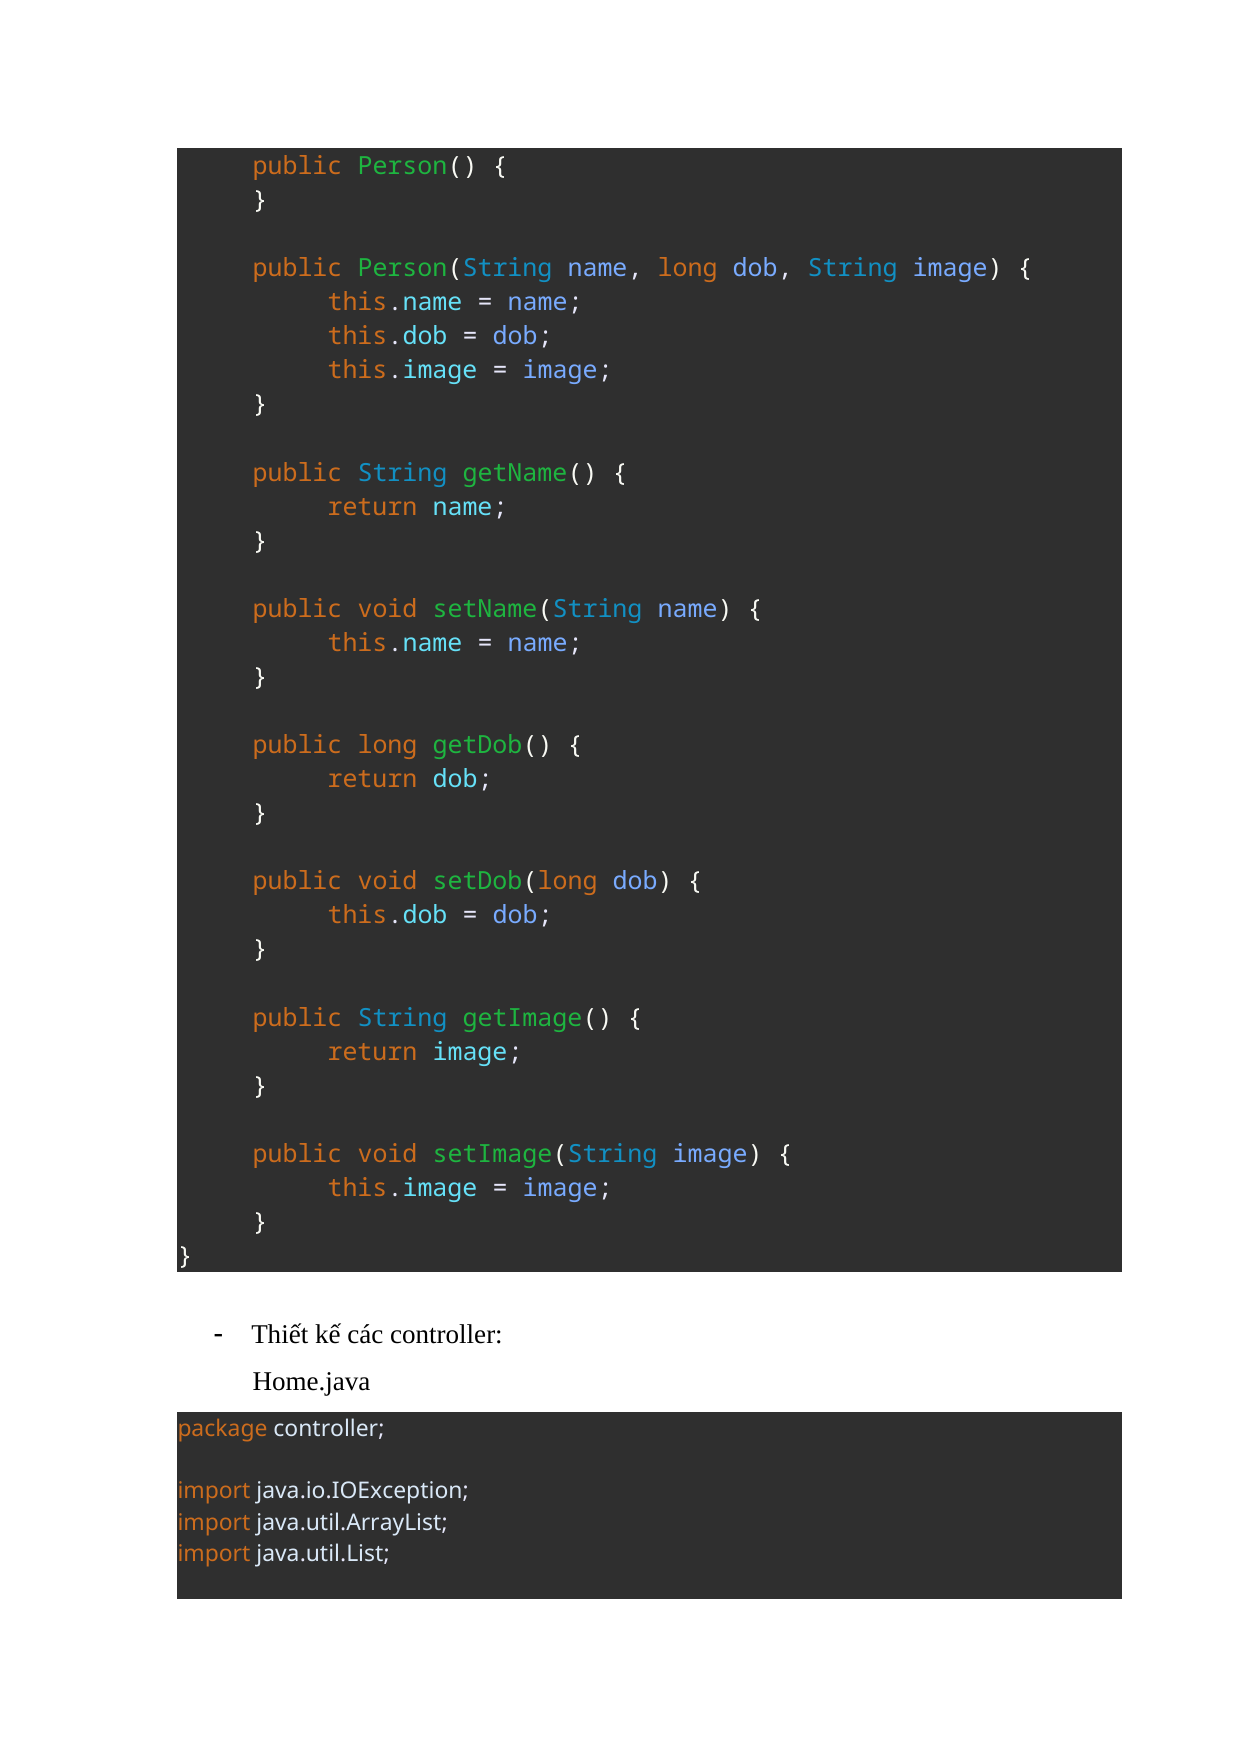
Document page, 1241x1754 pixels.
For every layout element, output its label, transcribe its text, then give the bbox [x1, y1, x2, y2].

text public long getDob() { [177, 727, 1122, 761]
text return dob; [177, 761, 1122, 795]
list Home.java [252, 1365, 1122, 1396]
text this.image = image; [177, 1169, 1122, 1204]
text public String getImage() { [177, 999, 1122, 1033]
text } [177, 931, 1122, 965]
text public Person(String name, long dob, String image) { [177, 250, 1122, 284]
text public void setImage(String image) { [177, 1136, 1122, 1169]
text this.name = name; [177, 284, 1122, 318]
text return image; [177, 1033, 1122, 1067]
text return name; [177, 488, 1122, 522]
text } [177, 1067, 1122, 1101]
text import java.util.ArrayList; [177, 1506, 1122, 1537]
list Thiết kế các controller: [213, 1318, 1122, 1350]
text public String getName() { [177, 454, 1122, 488]
text public Person() { [177, 148, 1122, 182]
text } [177, 522, 1122, 556]
text this.dob = dob; [177, 318, 1122, 352]
text import java.util.List; [177, 1537, 1122, 1568]
text this.image = image; [177, 352, 1122, 386]
text } [177, 1238, 1122, 1272]
text } [177, 795, 1122, 829]
text public void setName(String name) { [177, 591, 1122, 624]
text this.name = name; [177, 624, 1122, 659]
text this.dob = dob; [177, 897, 1122, 931]
text package controller; [177, 1412, 1122, 1443]
text import java.io.IOException; [177, 1474, 1122, 1506]
text } [177, 182, 1122, 216]
text public void setDob(long dob) { [177, 863, 1122, 897]
text } [177, 659, 1122, 693]
text } [177, 386, 1122, 420]
text } [177, 1204, 1122, 1238]
